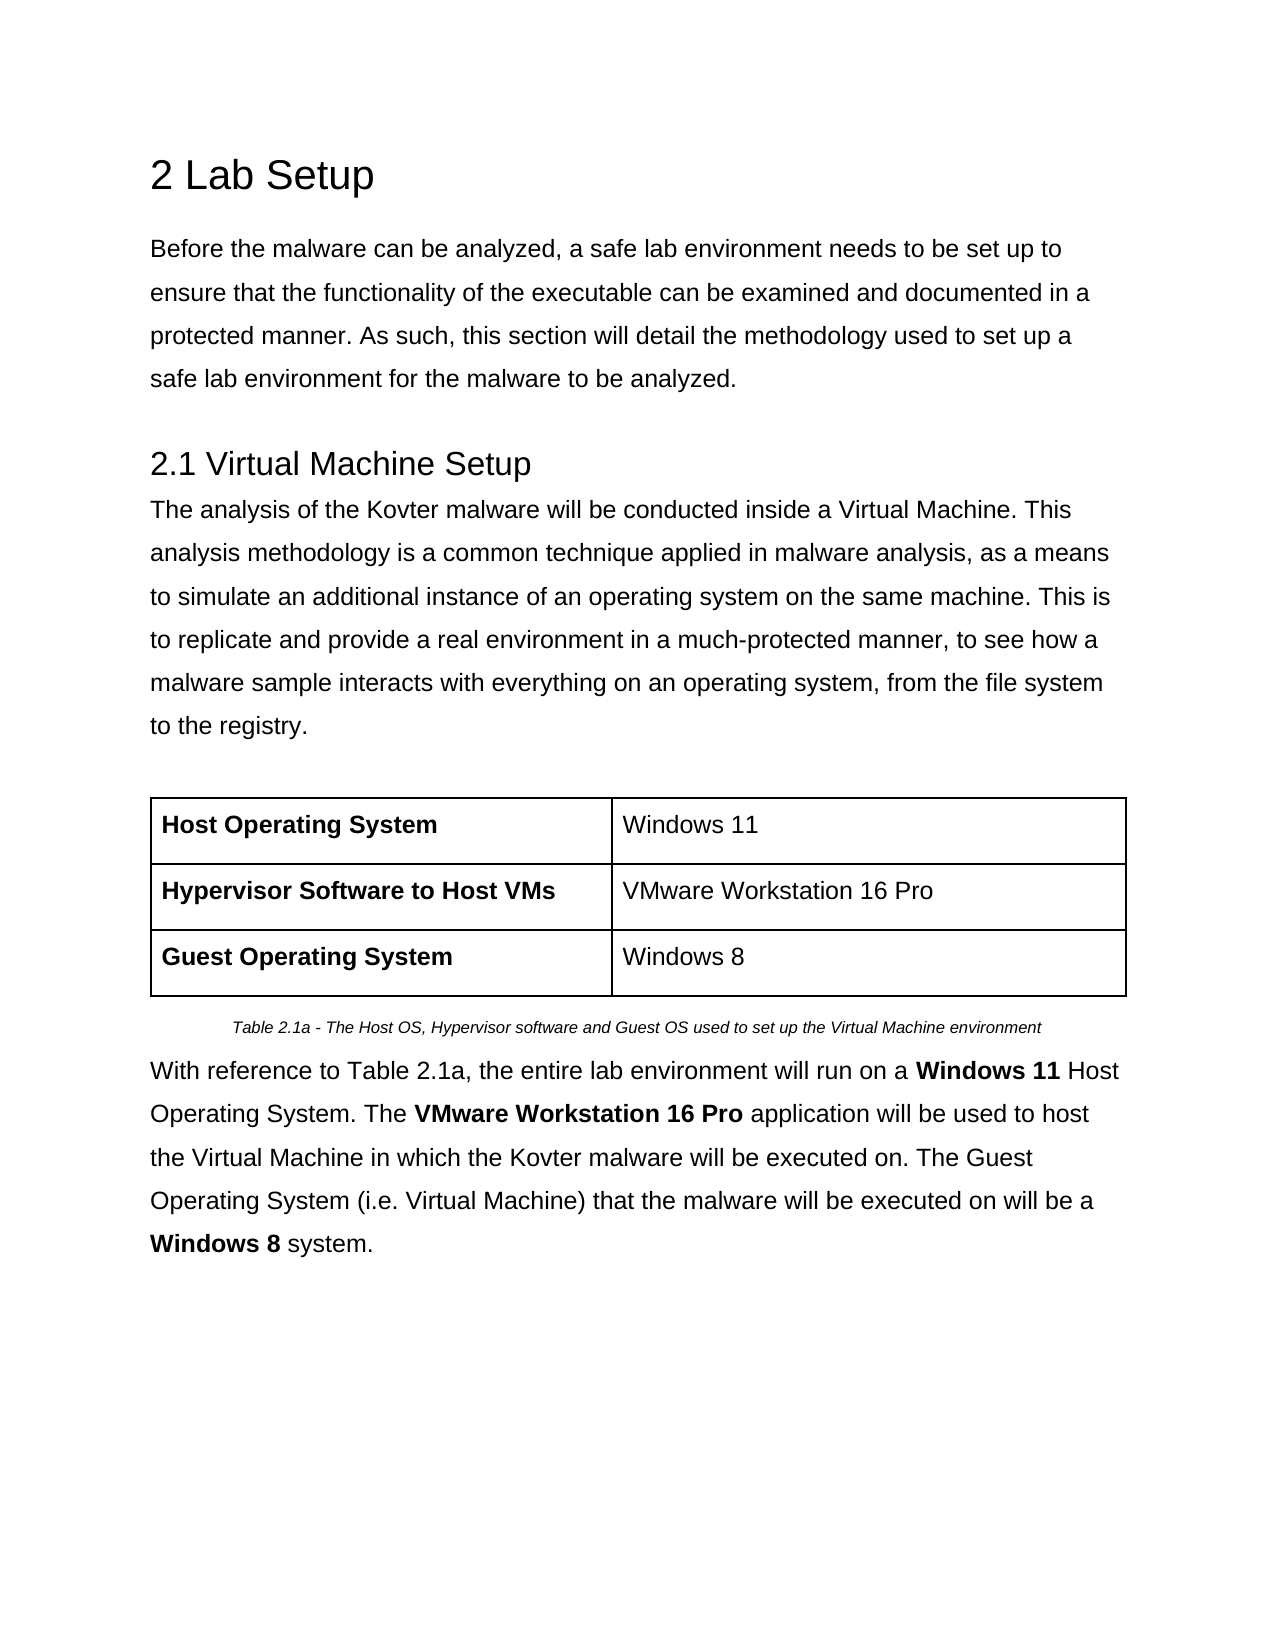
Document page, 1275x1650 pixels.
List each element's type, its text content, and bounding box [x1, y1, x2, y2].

table_cell Hypervisor Software to Host VMs [152, 865, 611, 929]
text Table 2.1a - The Host OS, Hypervisor software and Guest OS used to set up the Virtual Machine environment [150, 1018, 1125, 1037]
text With reference to Table 2.1a, the entire lab environment will run on a Windows 11 Host Operating System. The VMware Workstation 16 Pro application will be used to host the Virtual Machine in which the Kovter malware will be executed on. The Guest Operating System (i.e. Virtual Machine) that the malware will be executed on will be a Windows 8 system. [150, 1056, 1125, 1257]
text The analysis of the Kovter malware will be conducted inside a Virtual Machine. This analysis methodology is a common technique applied in malware analysis, as a means to simulate an additional instance of an operating system on the same machine. This is to replicate and provide a real environment in a much-protected manner, to see how a malware sample interacts with everything on an operating system, from the file system to the registry. [150, 495, 1125, 740]
table_cell Guest Operating System [152, 931, 611, 995]
table_header Windows 11 [613, 799, 1125, 863]
table_cell VMware Workstation 16 Pro [613, 865, 1125, 929]
subtitle 2 Lab Setup [150, 150, 1125, 198]
table_header Host Operating System [152, 799, 611, 863]
table_cell Windows 8 [613, 931, 1125, 995]
subtitle 2.1 Virtual Machine Setup [150, 444, 1125, 483]
text Before the malware can be analyzed, a safe lab environment needs to be set up to ensure that the functionality of the executable can be examined and documented in a protected manner. As such, this section will detail the methodology used to set up a safe lab environment for the malware to be analyzed. [150, 234, 1125, 392]
